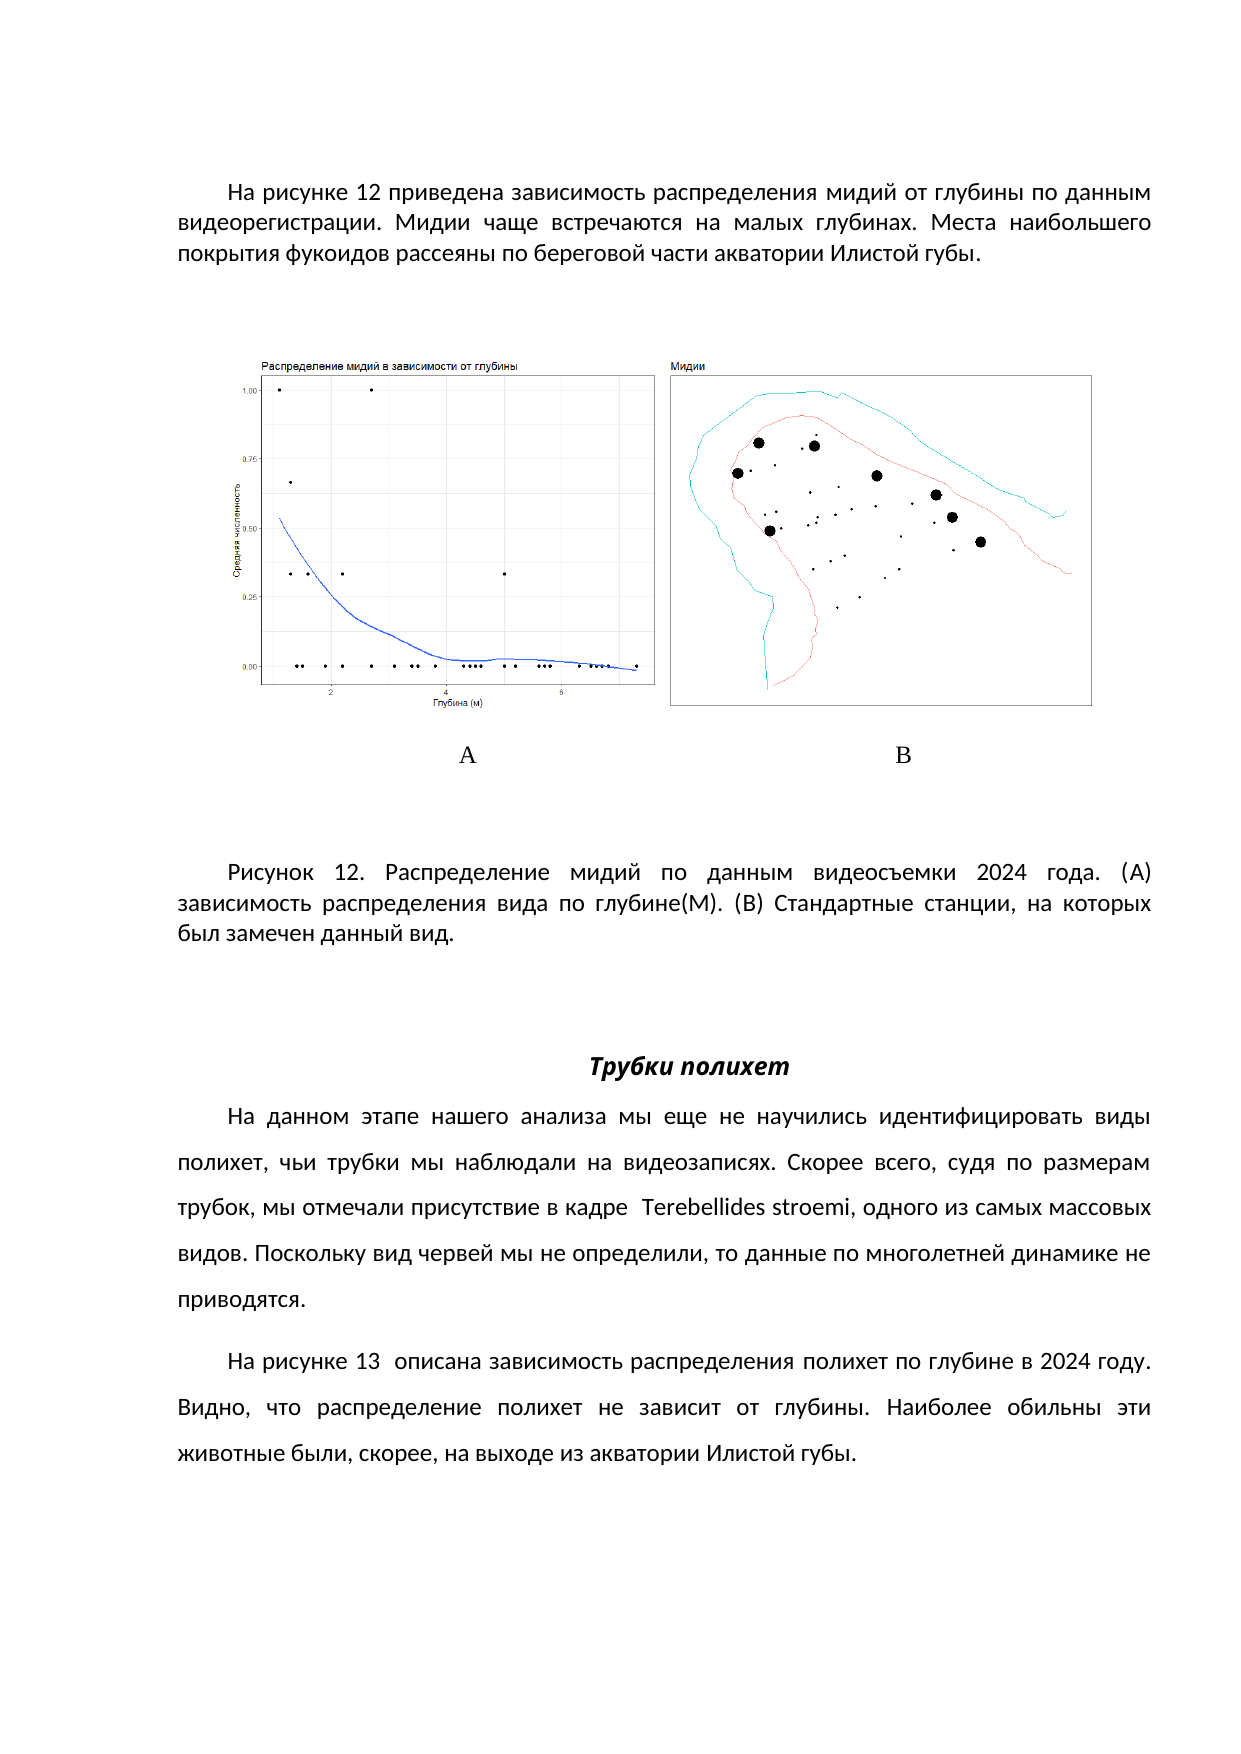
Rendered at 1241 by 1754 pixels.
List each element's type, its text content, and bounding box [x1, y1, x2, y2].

text Рисунок 12. Распределение мидий по данным видеосъемки 2024 года. (A) зависимость распределения вида по глубине(М). (B) Стандартные станции, на которых был замечен данный вид. [177, 856, 1152, 948]
text На рисунке 13 описана зависимость распределения полихет по глубине в 2024 году. Видно, что распределение полихет не зависит от глубины. Наиболее обильны эти животные были, скорее, на выходе из акватории Илистой губы. [177, 1345, 1152, 1467]
subtitle Трубки полихет [177, 1049, 1152, 1083]
text На рисунке 12 приведена зависимость распределения мидий от глубины по данным видеорегистрации. Мидии чаще встречаются на малых глубинах. Места наибольшего покрытия фукоидов рассеяны по береговой части акватории Илистой губы. [177, 176, 1152, 268]
text На данном этапе нашего анализа мы еще не научились идентифицировать виды полихет, чьи трубки мы наблюдали на видеозаписях. Скорее всего, судя по размерам трубок, мы отмечали присутствие в кадре Terebellides stroemi, одного из самых массовых видов. Поскольку вид червей мы не определили, то данные по многолетней динамике не приводятся. [177, 1100, 1152, 1313]
picture [664, 356, 1096, 712]
text A B [177, 740, 1152, 769]
picture [227, 356, 659, 712]
